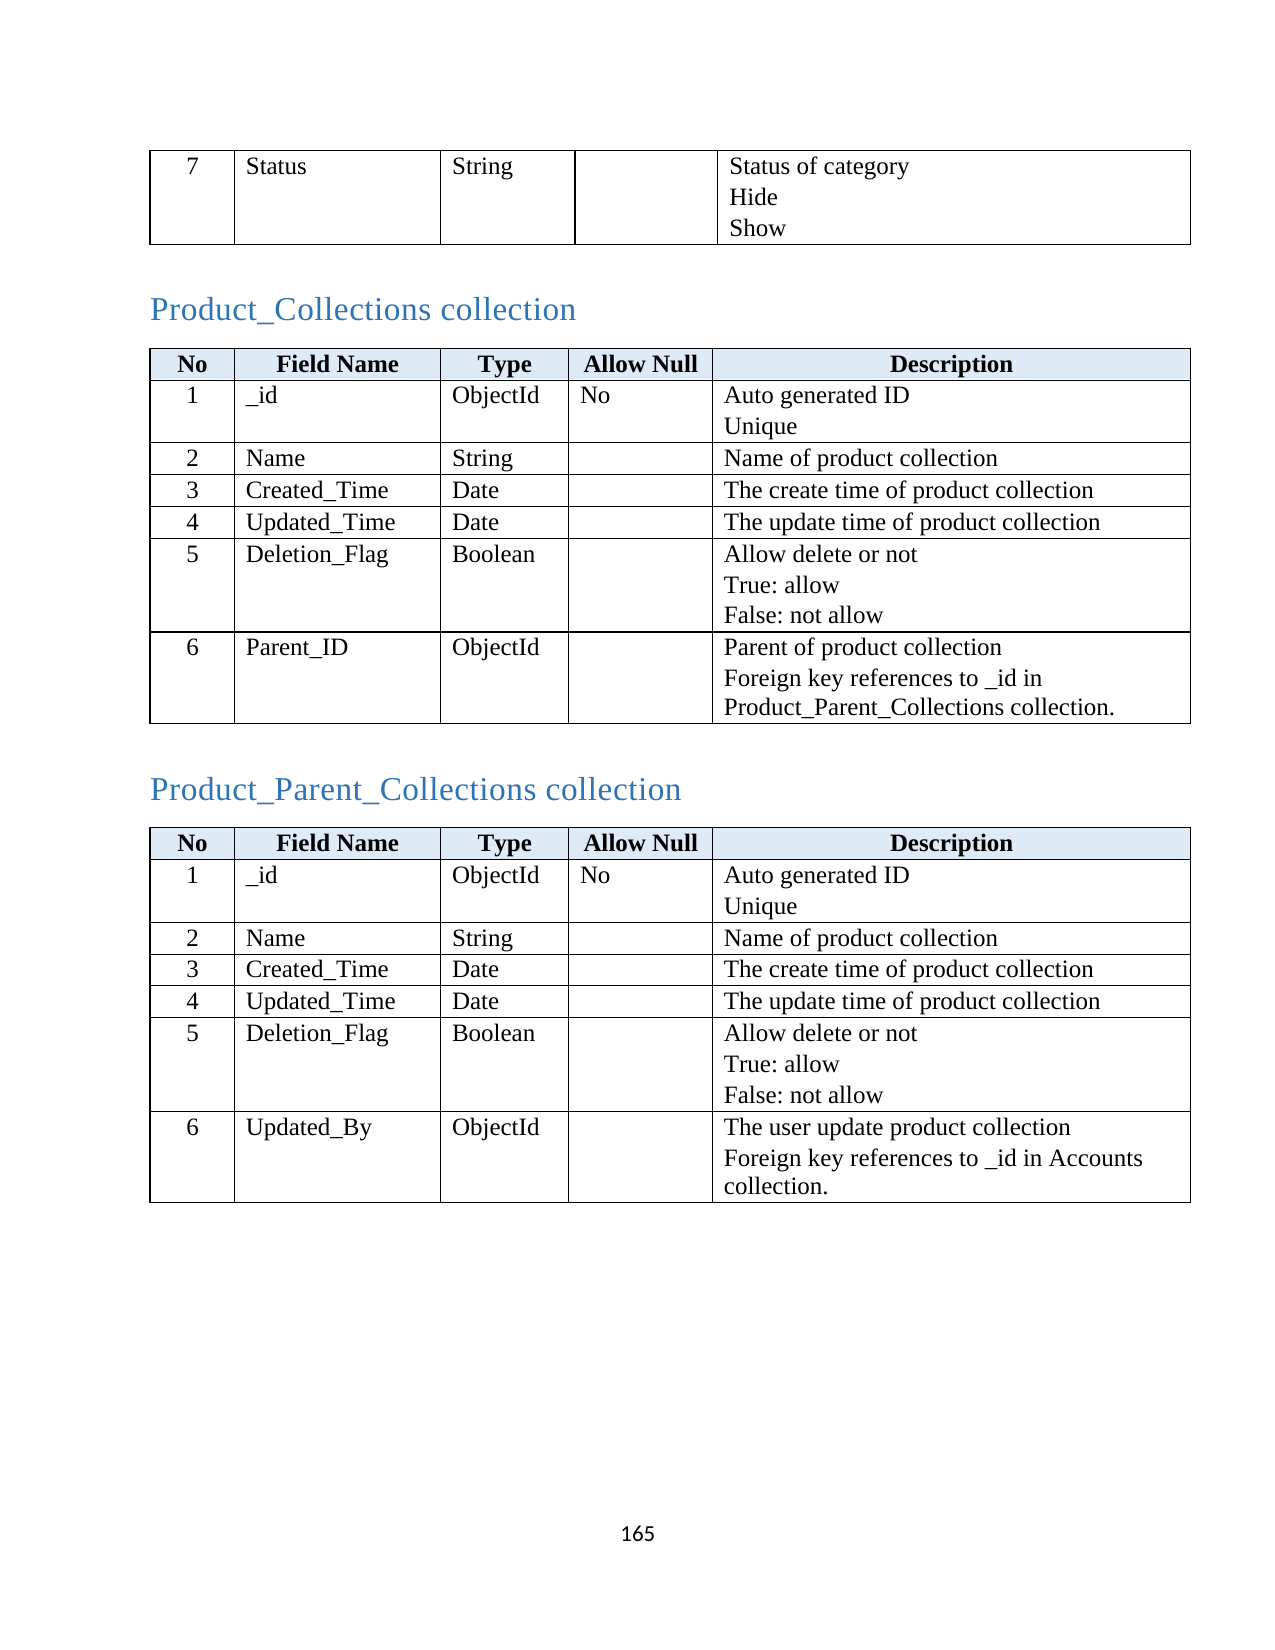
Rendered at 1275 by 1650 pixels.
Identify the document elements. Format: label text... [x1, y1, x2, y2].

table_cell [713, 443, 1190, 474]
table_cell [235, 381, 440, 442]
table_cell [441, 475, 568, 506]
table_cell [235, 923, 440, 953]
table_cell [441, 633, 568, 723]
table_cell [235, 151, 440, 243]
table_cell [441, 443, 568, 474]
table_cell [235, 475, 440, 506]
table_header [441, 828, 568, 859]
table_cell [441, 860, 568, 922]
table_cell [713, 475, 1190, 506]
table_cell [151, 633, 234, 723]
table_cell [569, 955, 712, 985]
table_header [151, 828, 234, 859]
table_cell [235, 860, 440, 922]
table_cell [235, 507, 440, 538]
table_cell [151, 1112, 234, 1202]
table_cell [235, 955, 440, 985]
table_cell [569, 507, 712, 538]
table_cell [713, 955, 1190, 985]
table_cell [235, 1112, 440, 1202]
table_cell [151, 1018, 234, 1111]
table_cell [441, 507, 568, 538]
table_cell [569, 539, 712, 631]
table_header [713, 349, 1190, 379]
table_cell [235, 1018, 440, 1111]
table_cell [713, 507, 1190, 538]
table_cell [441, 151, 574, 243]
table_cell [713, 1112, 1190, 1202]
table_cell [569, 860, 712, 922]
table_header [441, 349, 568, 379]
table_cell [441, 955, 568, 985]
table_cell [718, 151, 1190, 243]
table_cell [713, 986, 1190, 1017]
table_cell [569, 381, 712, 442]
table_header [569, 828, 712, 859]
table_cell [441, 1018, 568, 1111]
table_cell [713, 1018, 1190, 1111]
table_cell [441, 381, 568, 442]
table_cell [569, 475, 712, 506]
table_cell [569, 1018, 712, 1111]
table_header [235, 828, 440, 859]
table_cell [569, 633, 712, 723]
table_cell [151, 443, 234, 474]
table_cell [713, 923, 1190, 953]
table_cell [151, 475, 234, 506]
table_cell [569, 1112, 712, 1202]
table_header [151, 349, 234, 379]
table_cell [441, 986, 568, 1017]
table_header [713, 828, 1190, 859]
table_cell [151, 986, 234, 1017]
title Product_Collections collection [150, 290, 1125, 328]
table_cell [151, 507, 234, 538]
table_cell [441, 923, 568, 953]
title Product_Parent_Collections collection [150, 769, 1125, 807]
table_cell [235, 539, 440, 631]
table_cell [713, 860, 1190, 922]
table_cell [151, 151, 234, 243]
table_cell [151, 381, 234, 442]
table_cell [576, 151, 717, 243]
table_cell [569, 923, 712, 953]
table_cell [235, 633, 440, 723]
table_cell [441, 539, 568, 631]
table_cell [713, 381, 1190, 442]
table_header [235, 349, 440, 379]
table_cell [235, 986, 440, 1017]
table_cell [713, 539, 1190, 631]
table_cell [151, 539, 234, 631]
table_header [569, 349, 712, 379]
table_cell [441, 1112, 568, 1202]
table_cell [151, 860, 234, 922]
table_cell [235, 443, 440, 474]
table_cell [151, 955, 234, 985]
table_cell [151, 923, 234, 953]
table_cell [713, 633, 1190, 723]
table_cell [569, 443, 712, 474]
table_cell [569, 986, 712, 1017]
